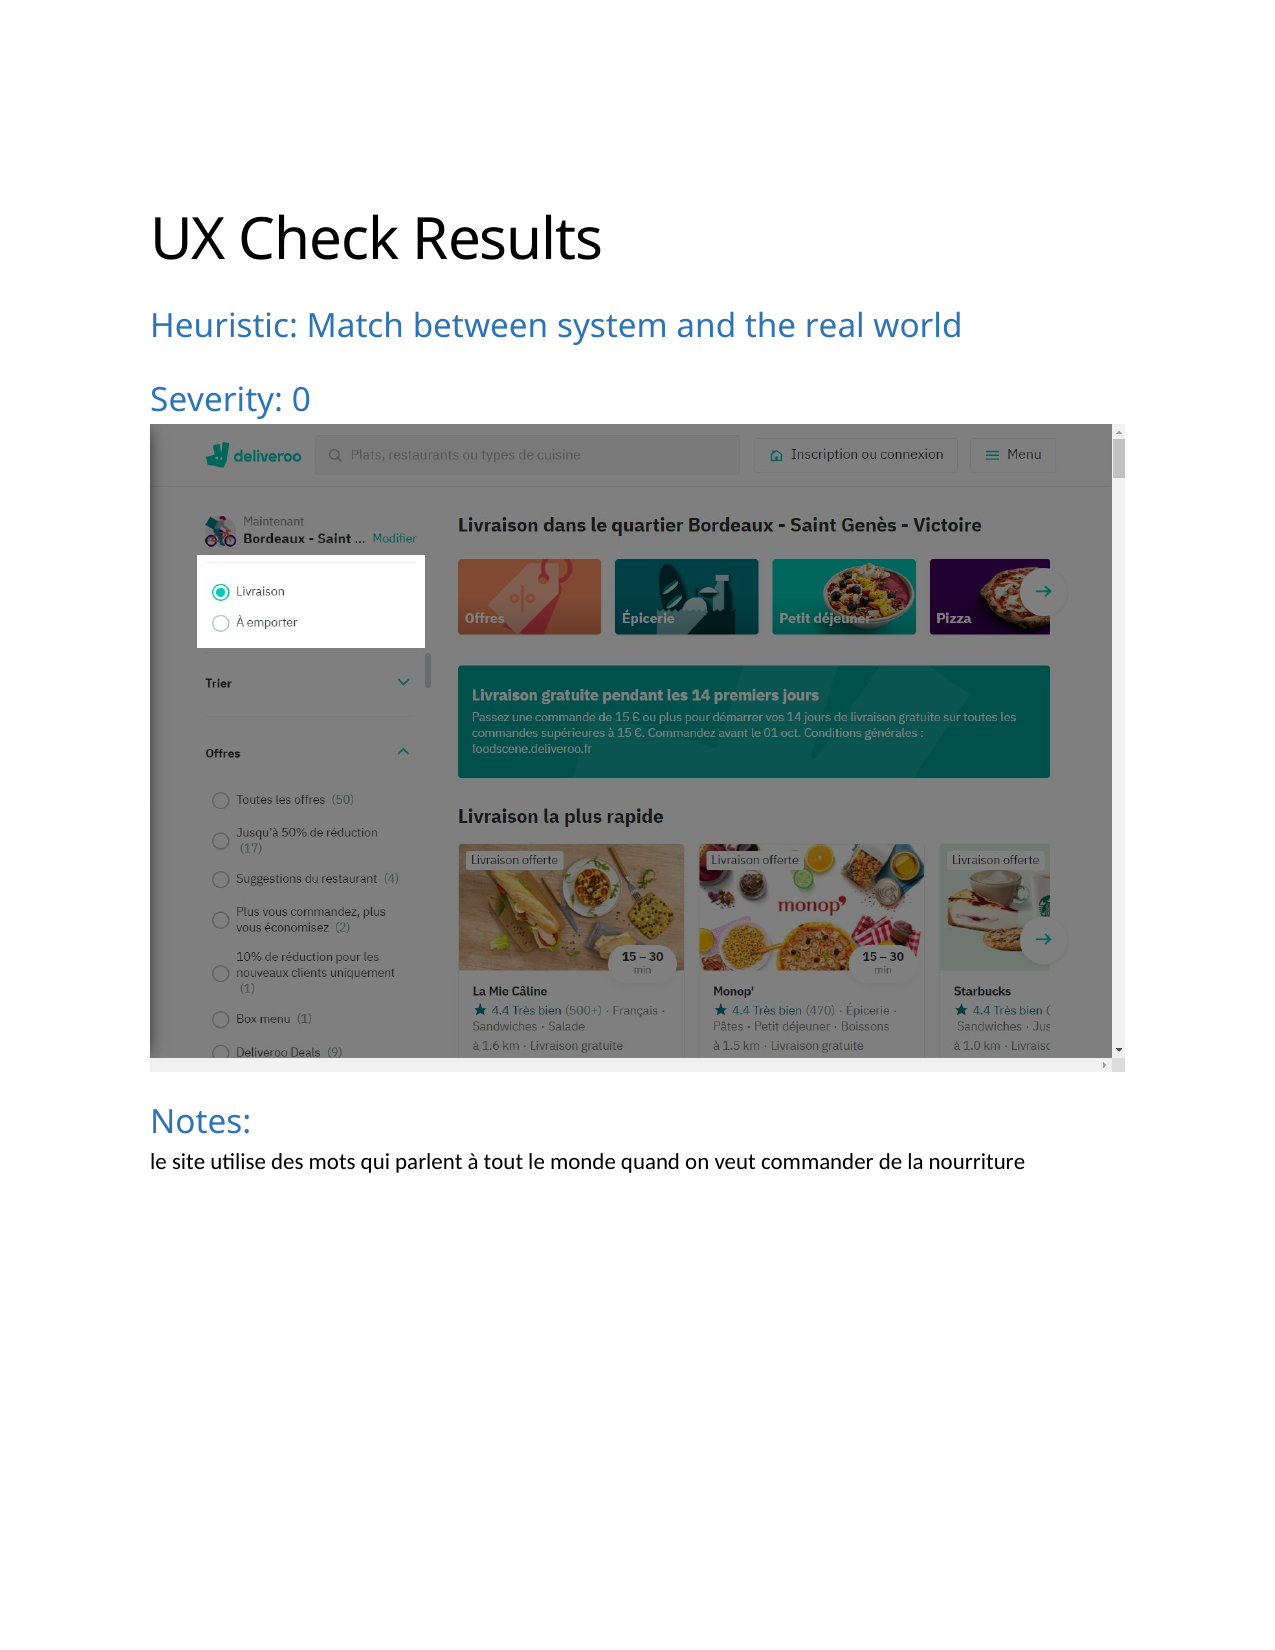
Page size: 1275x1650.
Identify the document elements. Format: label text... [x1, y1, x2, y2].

text le site utilise des mots qui parlent à tout le monde quand on veut commander de la nourriture [150, 1147, 1125, 1175]
picture [150, 424, 1125, 1072]
subtitle Severity: 0 [150, 375, 1125, 421]
subtitle Notes: [150, 1098, 1125, 1144]
subtitle Heuristic: Match between system and the real world [150, 301, 1125, 347]
title UX Check Results [150, 197, 1125, 276]
